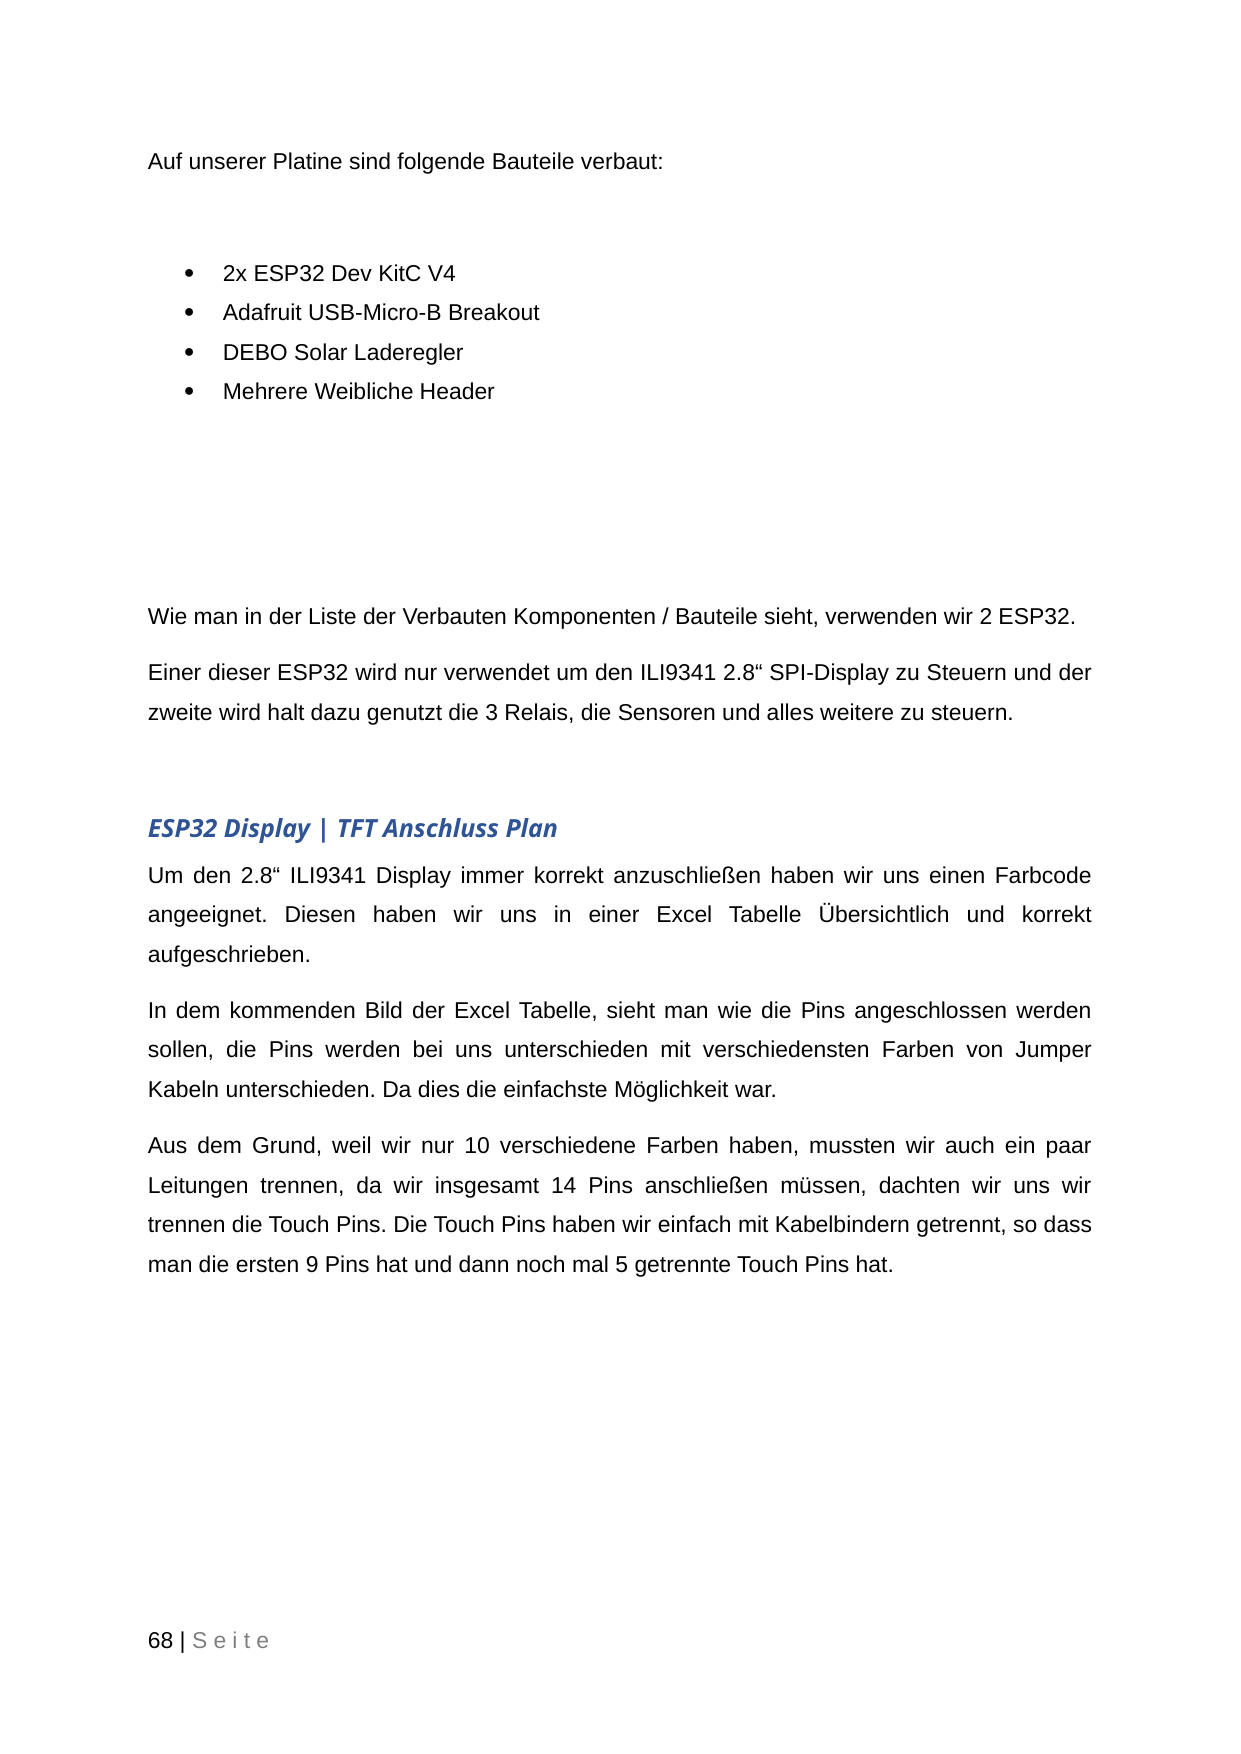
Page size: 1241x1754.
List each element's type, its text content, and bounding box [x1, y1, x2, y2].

text Um den 2.8“ ILI9341 Display immer korrekt anzuschließen haben wir uns einen Farbcode angeeignet. Diesen haben wir uns in einer Excel Tabelle Übersichtlich und korrekt aufgeschrieben. [148, 862, 1093, 967]
list Adafruit USB-Micro-B Breakout [185, 299, 1093, 326]
text Wie man in der Liste der Verbauten Komponenten / Bauteile sieht, verwenden wir 2 ESP32. [148, 603, 1093, 629]
list Mehrere Weibliche Header [185, 378, 1093, 405]
subtitle ESP32 Display | TFT Anschluss Plan [148, 811, 1093, 845]
list DEBO Solar Laderegler [185, 339, 1093, 365]
text Einer dieser ESP32 wird nur verwendet um den ILI9341 2.8“ SPI-Display zu Steuern und der zweite wird halt dazu genutzt die 3 Relais, die Sensoren und alles weitere zu steuern. [148, 659, 1093, 725]
text In dem kommenden Bild der Excel Tabelle, sieht man wie die Pins angeschlossen werden sollen, die Pins werden bei uns unterschieden mit verschiedensten Farben von Jumper Kabeln unterschieden. Da dies die einfachste Möglichkeit war. [148, 997, 1093, 1102]
text Aus dem Grund, weil wir nur 10 verschiedene Farben haben, mussten wir auch ein paar Leitungen trennen, da wir insgesamt 14 Pins anschließen müssen, dachten wir uns wir trennen die Touch Pins. Die Touch Pins haben wir einfach mit Kabelbindern getrennt, so dass man die ersten 9 Pins hat und dann noch mal 5 getrennte Touch Pins hat. [148, 1132, 1093, 1277]
text Auf unserer Platine sind folgende Bauteile verbaut: [148, 148, 1093, 174]
list 2x ESP32 Dev KitC V4 [185, 260, 1093, 286]
